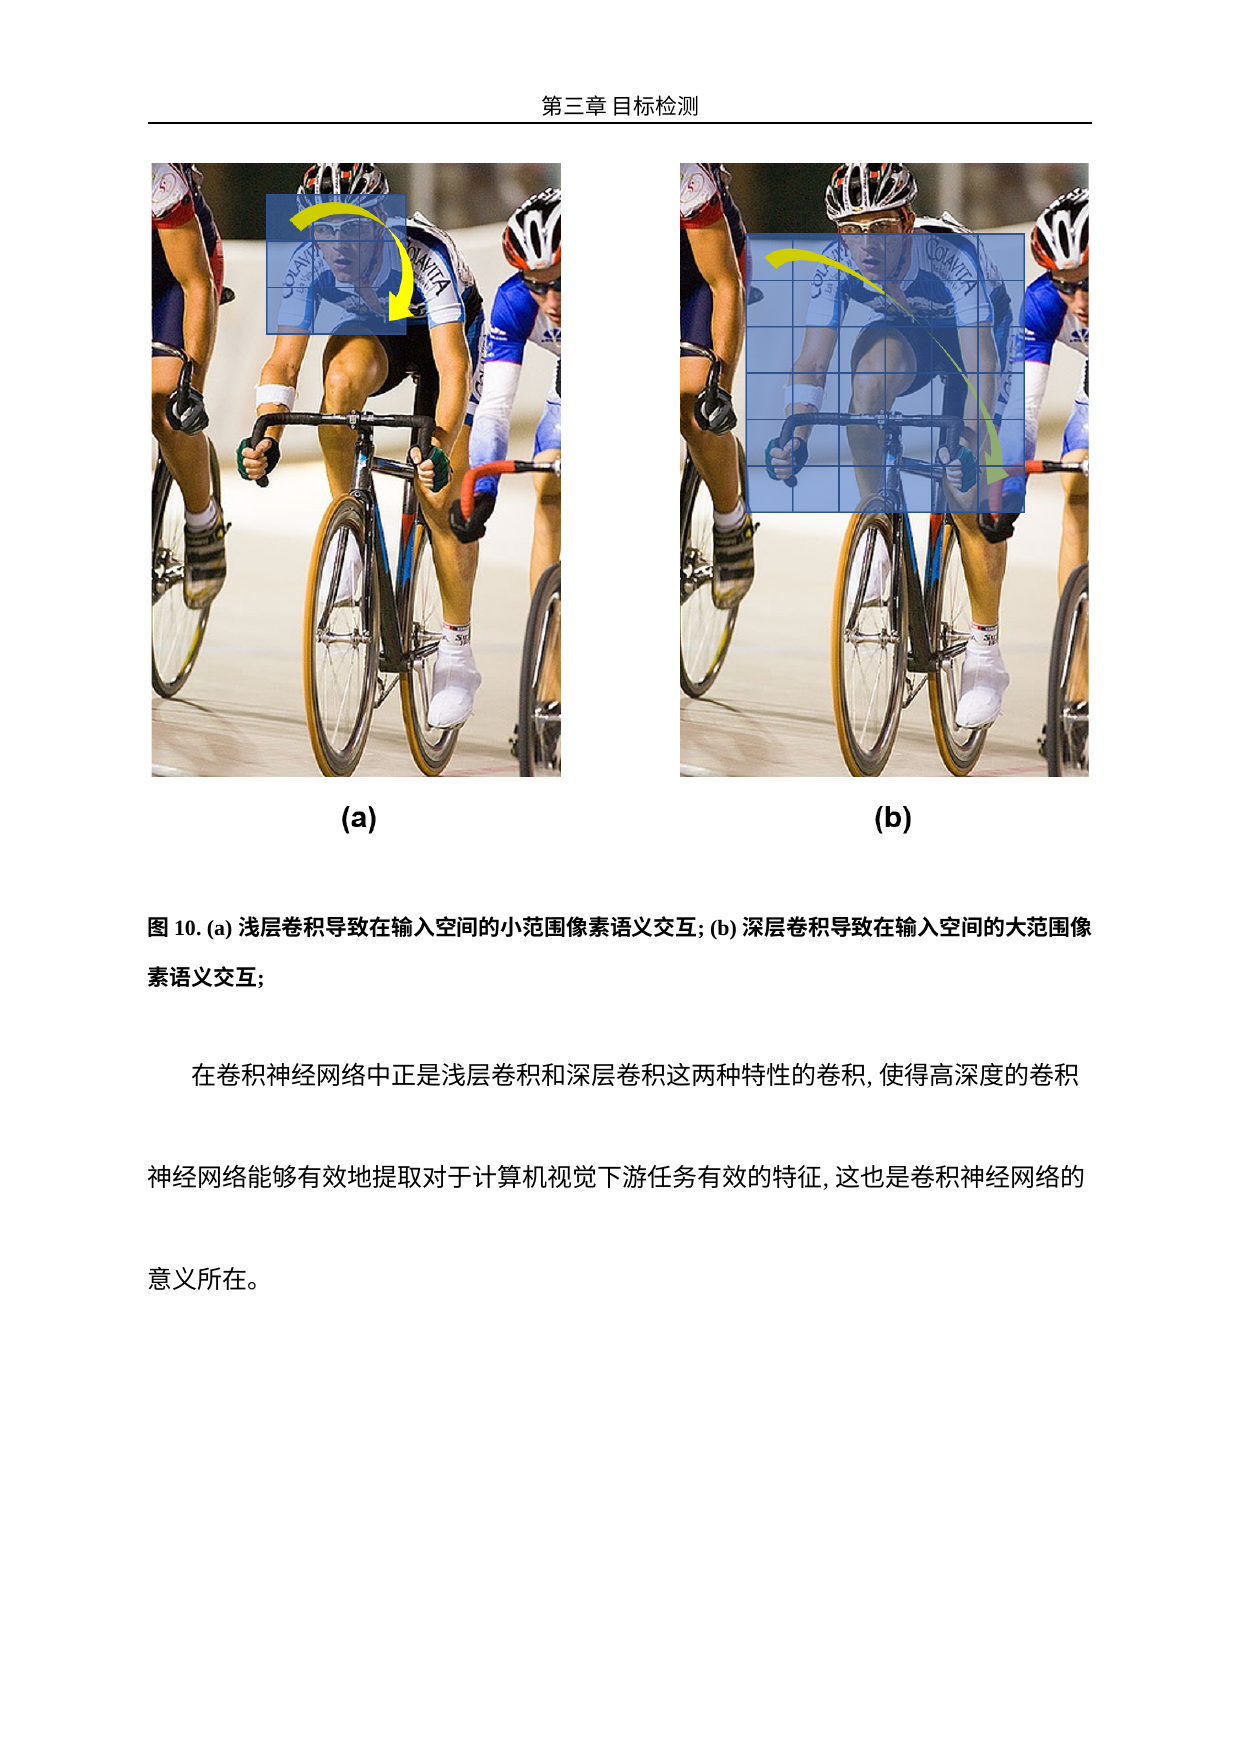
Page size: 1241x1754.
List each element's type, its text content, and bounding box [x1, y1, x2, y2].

text 图10. (a) 浅层卷积导致在输入空间的小范围像素语义交互; (b) 深层卷积导致在输入空间的大范围像素语义交互; [148, 908, 1092, 993]
text 在卷积神经网络中正是浅层卷积和深层卷积这两种特性的卷积, 使得高深度的卷积神经网络能够有效地提取对于计算机视觉下游任务有效的特征, 这也是卷积神经网络的意义所在。 [148, 1039, 1092, 1311]
picture [151, 163, 1089, 852]
